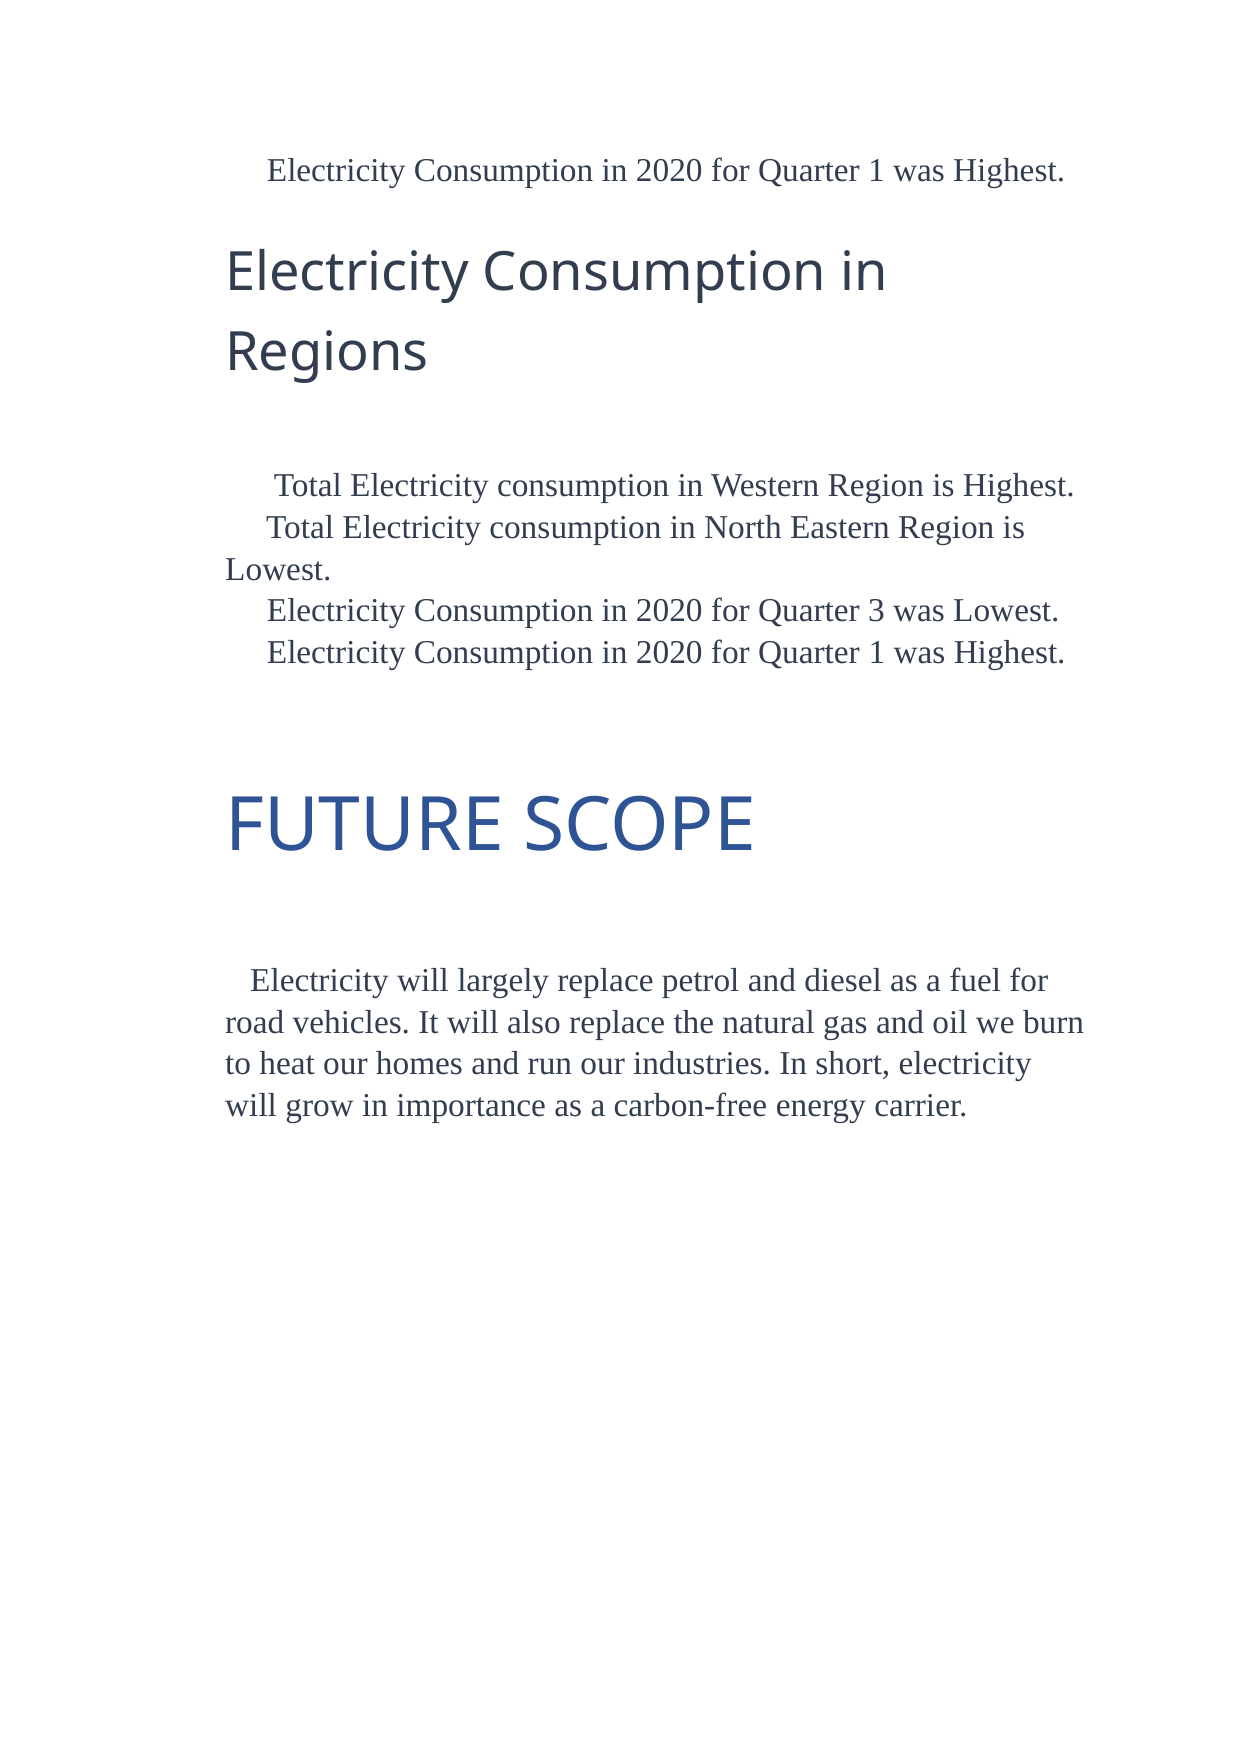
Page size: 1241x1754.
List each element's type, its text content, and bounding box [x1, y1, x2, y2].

list Electricity Consumption in Regions [225, 233, 1090, 386]
list Electricity Consumption in 2020 for Quarter 1 was Highest. [225, 150, 1090, 188]
list Total Electricity consumption in Western Region is Highest. [225, 465, 1090, 504]
list Electricity Consumption in 2020 for Quarter 1 was Highest. [225, 632, 1090, 670]
list Electricity will largely replace petrol and diesel as a fuel for road vehicles. It will also replace the natural gas and oil we burn to heat our homes and run our industries. In short, electricity will grow in importance as a carbon-free energy carrier. [225, 961, 1090, 1123]
list FUTURE SCOPE [225, 770, 1090, 872]
list Total Electricity consumption in North Eastern Region is Lowest. [225, 508, 1090, 587]
list Electricity Consumption in 2020 for Quarter 3 was Lowest. [225, 591, 1090, 629]
